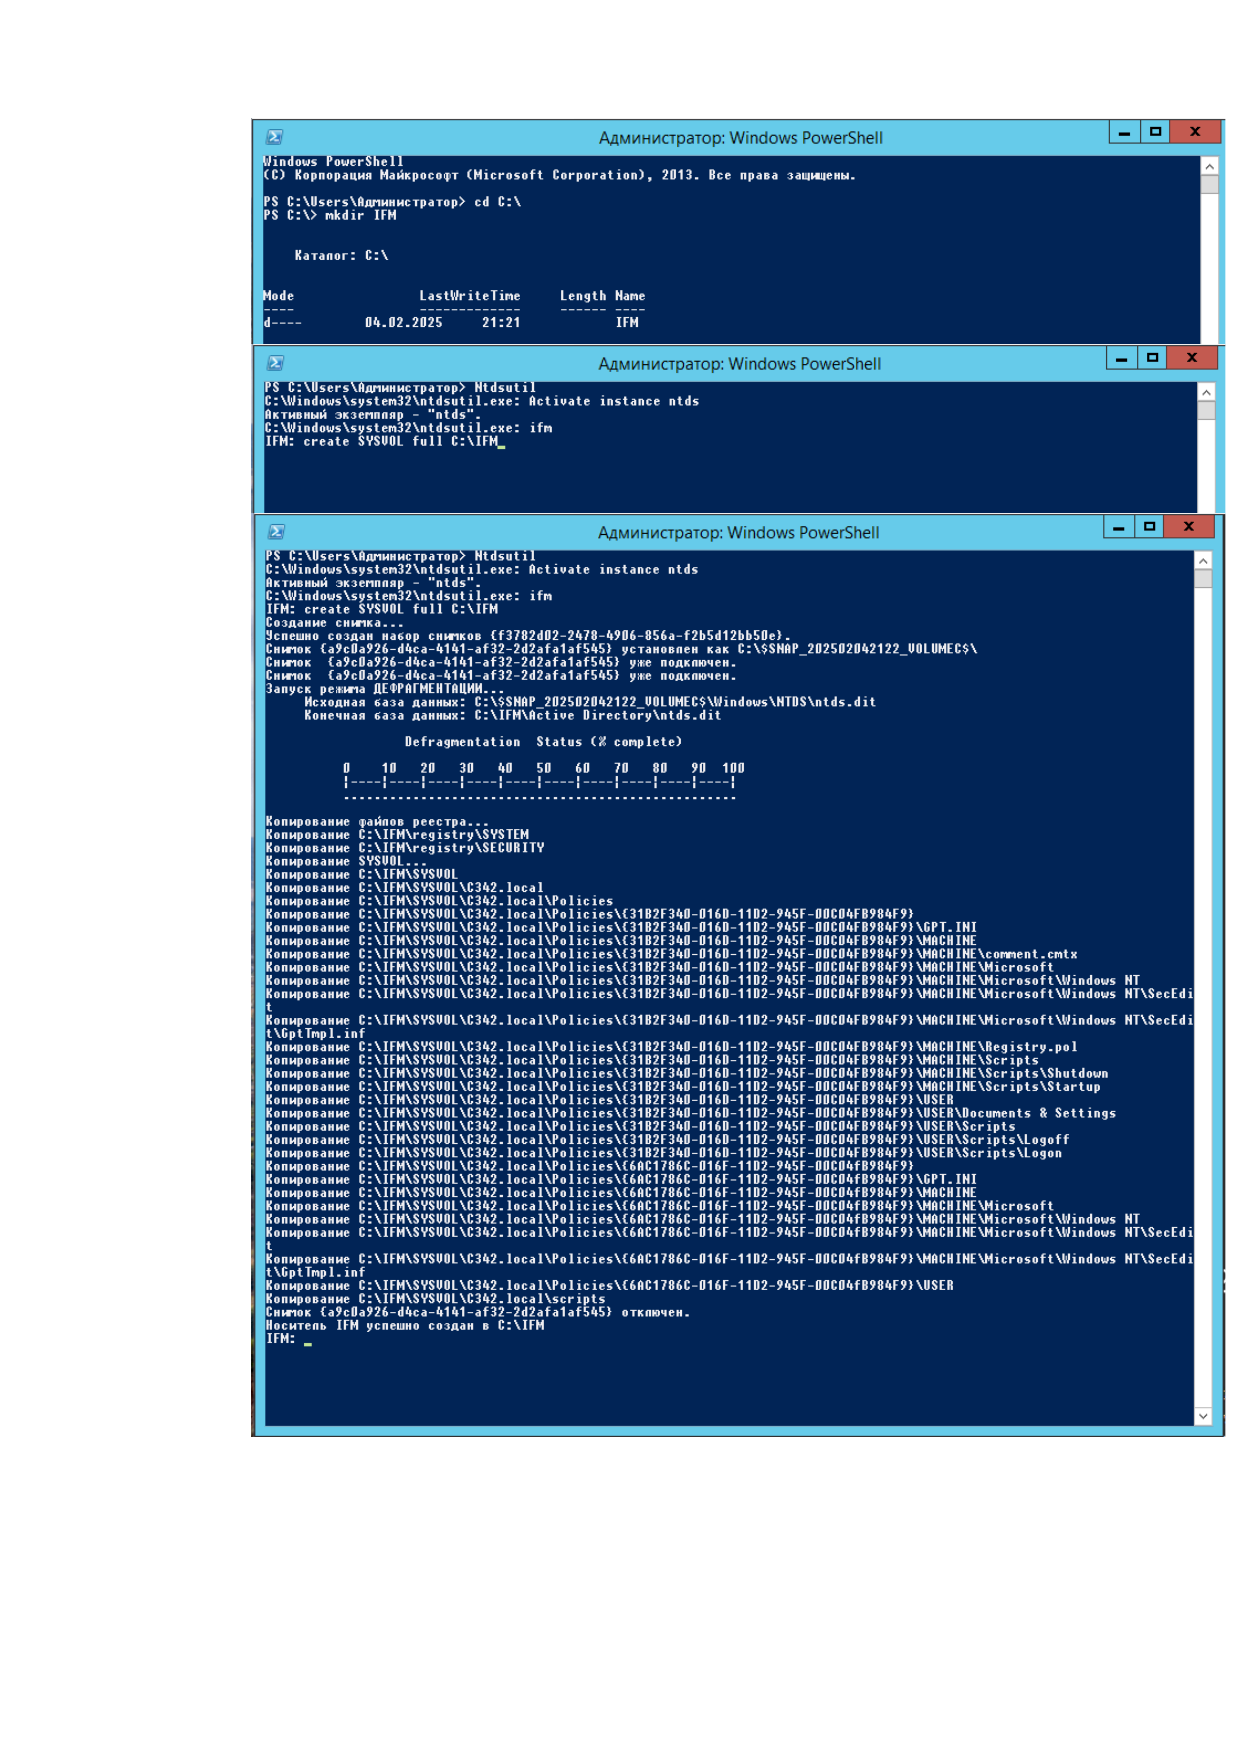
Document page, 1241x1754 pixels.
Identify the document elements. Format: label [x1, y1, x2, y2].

picture [251, 118, 1226, 1437]
